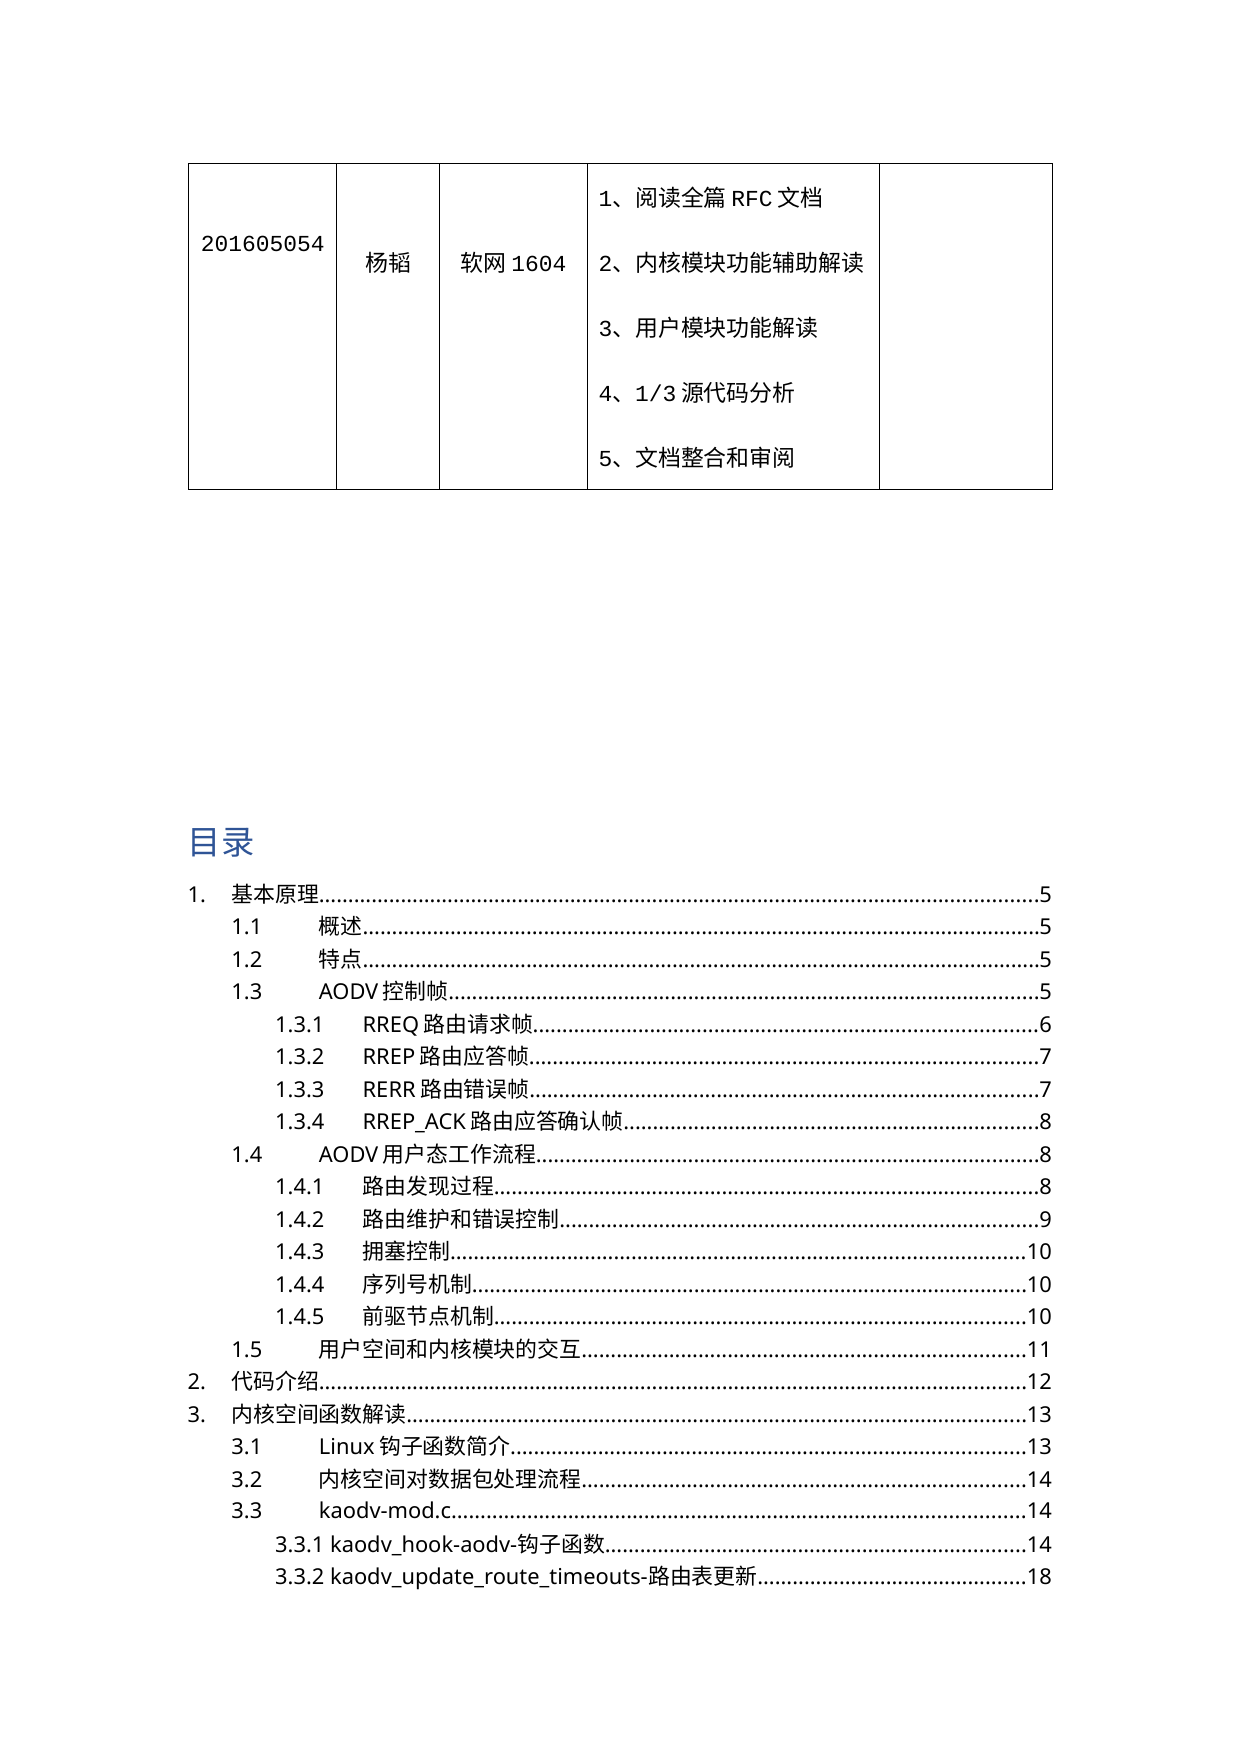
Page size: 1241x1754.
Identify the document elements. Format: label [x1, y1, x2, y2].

table_cell [177, 162, 1063, 523]
